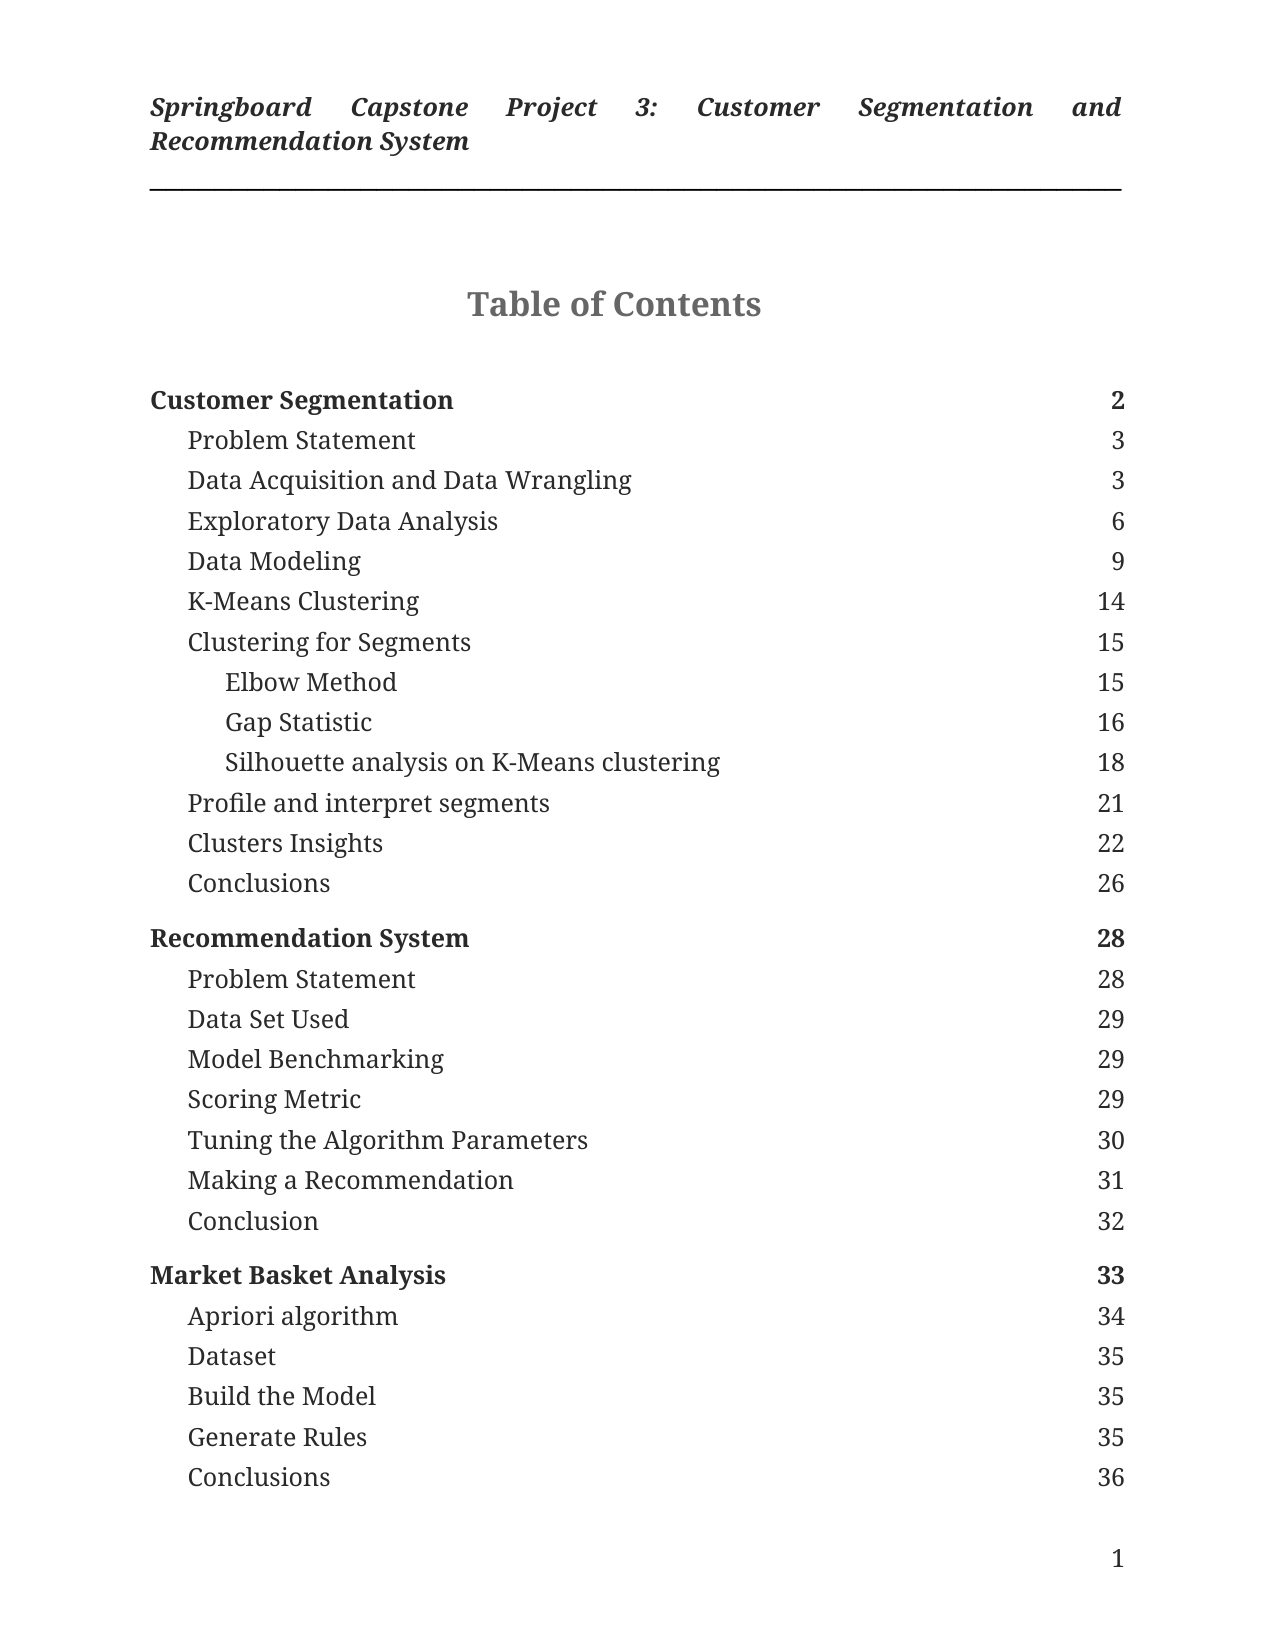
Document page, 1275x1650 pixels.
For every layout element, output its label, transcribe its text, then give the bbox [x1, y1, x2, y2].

subtitle Table of Contents [150, 281, 1079, 326]
